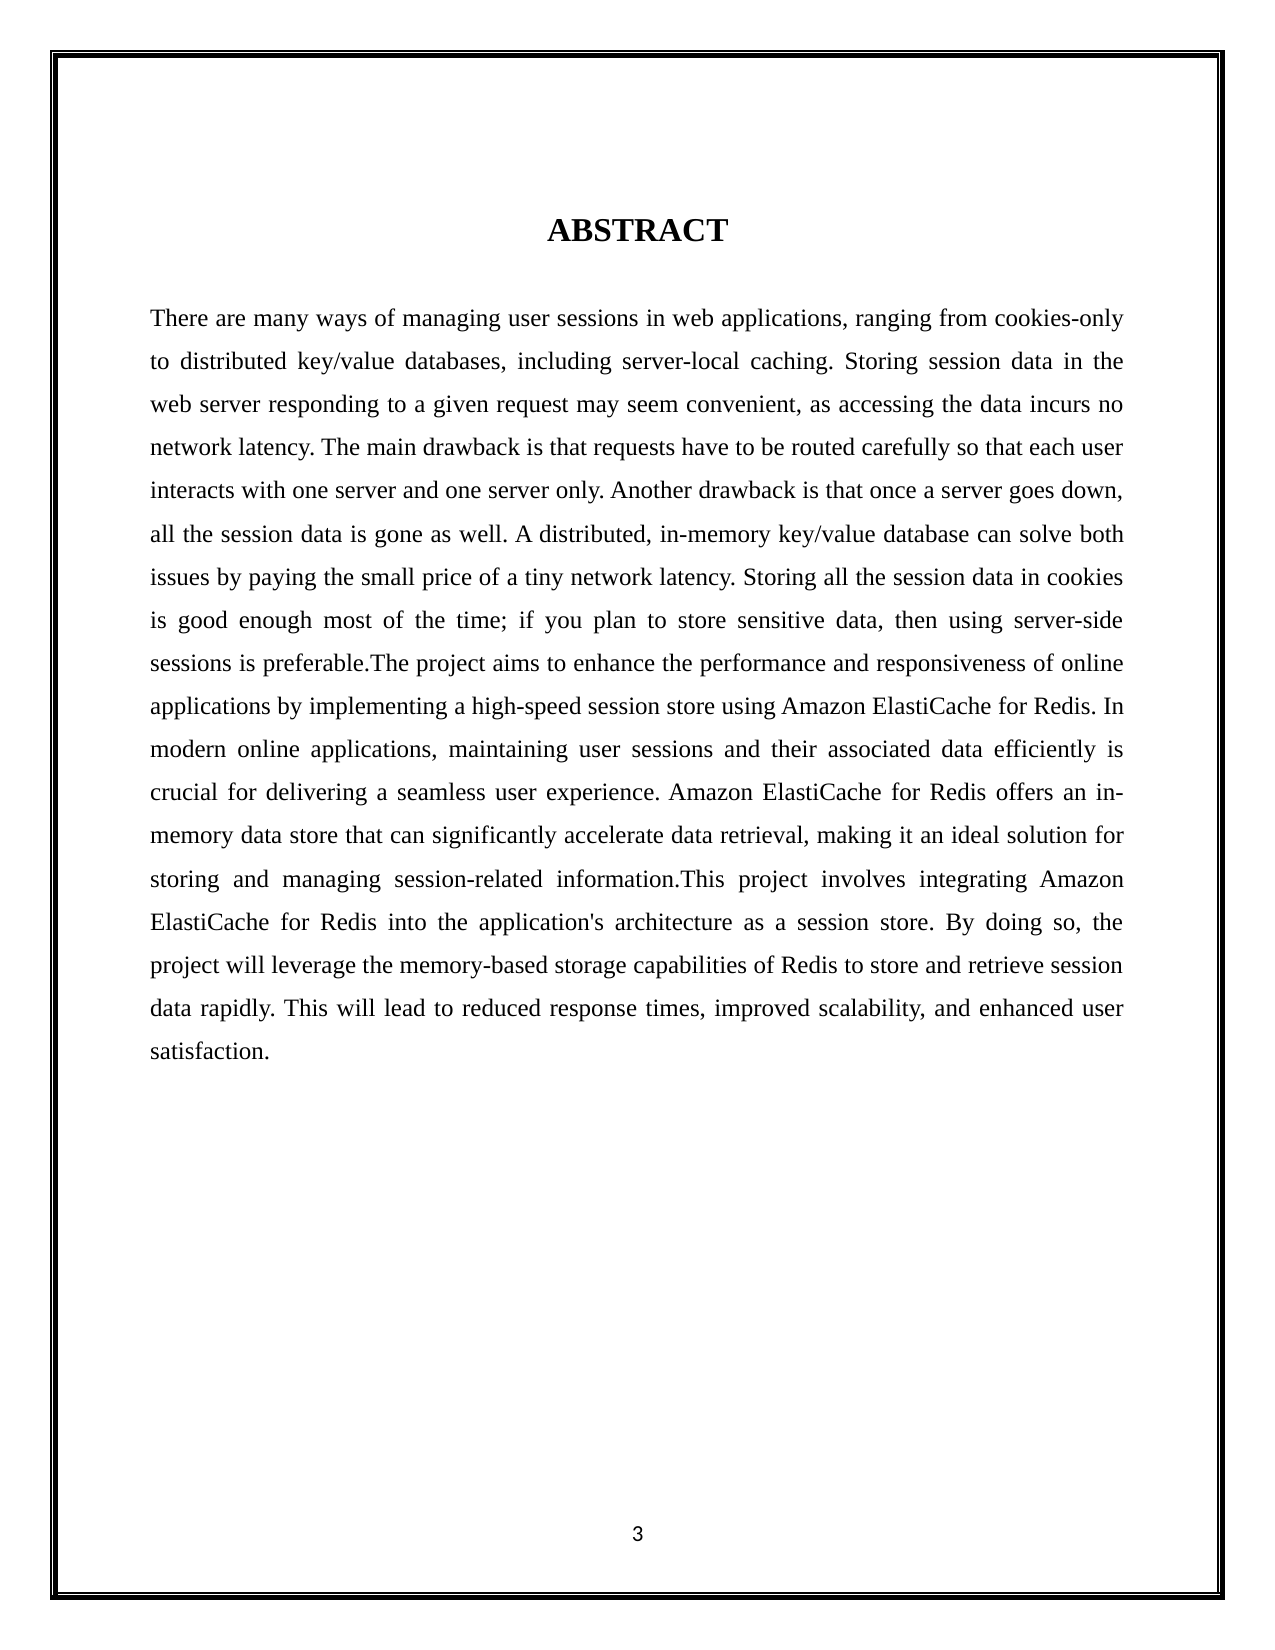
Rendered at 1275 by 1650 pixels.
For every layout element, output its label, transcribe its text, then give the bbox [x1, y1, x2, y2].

text ABSTRACT [150, 210, 1125, 248]
text There are many ways of managing user sessions in web applications, ranging from cookies-only to distributed key/value databases, including server-local caching. Storing session data in the web server responding to a given request may seem convenient, as accessing the data incurs no network latency. The main drawback is that requests have to be routed carefully so that each user interacts with one server and one server only. Another drawback is that once a server goes down, all the session data is gone as well. A distributed, in-memory key/value database can solve both issues by paying the small price of a tiny network latency. Storing all the session data in cookies is good enough most of the time; if you plan to store sensitive data, then using server-side sessions is preferable.The project aims to enhance the performance and responsiveness of online applications by implementing a high-speed session store using Amazon ElastiCache for Redis. In modern online applications, maintaining user sessions and their associated data efficiently is crucial for delivering a seamless user experience. Amazon ElastiCache for Redis offers an in-memory data store that can significantly accelerate data retrieval, making it an ideal solution for storing and managing session-related information.This project involves integrating Amazon ElastiCache for Redis into the application's architecture as a session store. By doing so, the project will leverage the memory-based storage capabilities of Redis to store and retrieve session data rapidly. This will lead to reduced response times, improved scalability, and enhanced user satisfaction. [150, 303, 1125, 1065]
